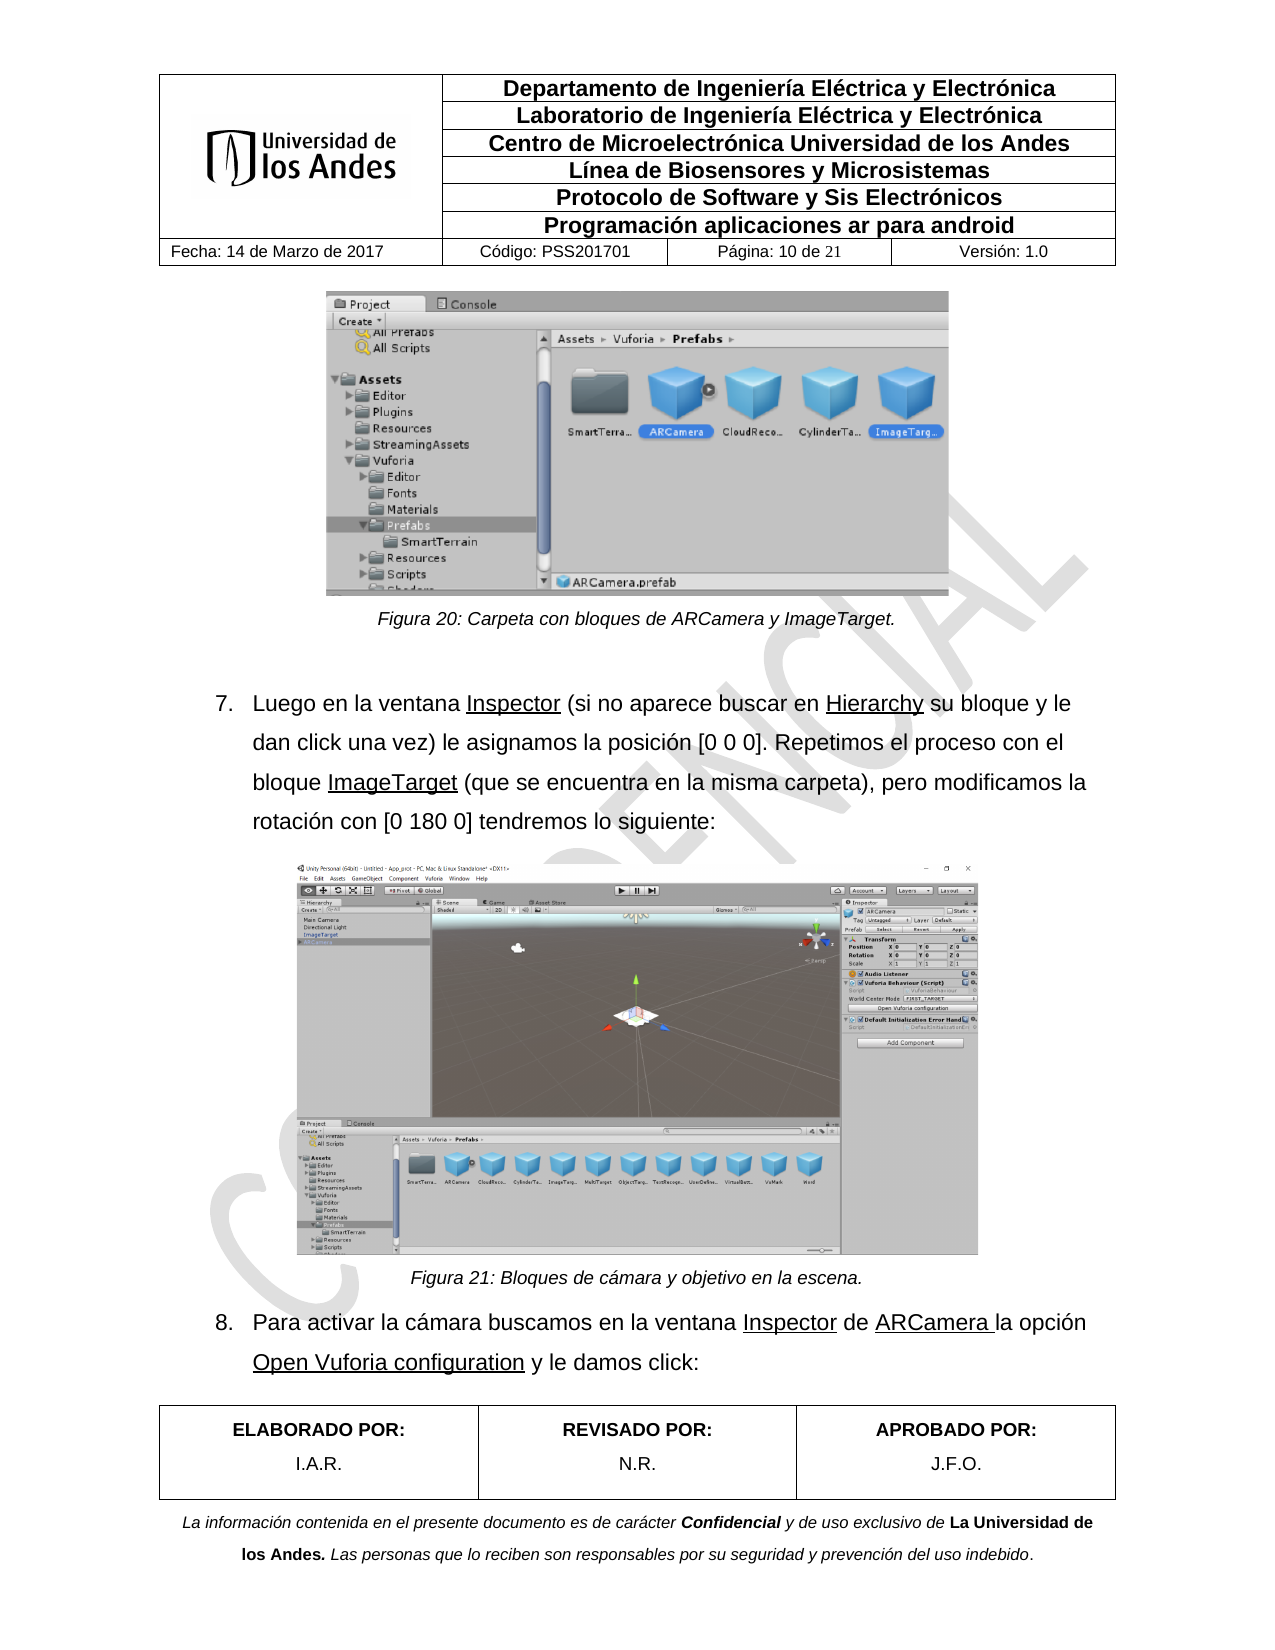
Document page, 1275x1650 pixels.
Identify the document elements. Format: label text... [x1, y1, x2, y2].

picture [296, 864, 979, 1255]
picture [191, 114, 411, 199]
picture [326, 291, 949, 596]
list Para activar la cámara buscamos en la ventana Inspector de ARCamera la opción Open Vuforia configuration y le damos click: [215, 1309, 1098, 1375]
list Luego en la ventana Inspector (si no aparece buscar en Hierarchy su bloque y le dan click una vez) le asignamos la posición [0 0 0]. Repetimos el proceso con el bloque ImageTarget (que se encuentra en la misma carpeta), pero modificamos la rotación con [0 180 0] tendremos lo siguiente: [215, 689, 1098, 834]
